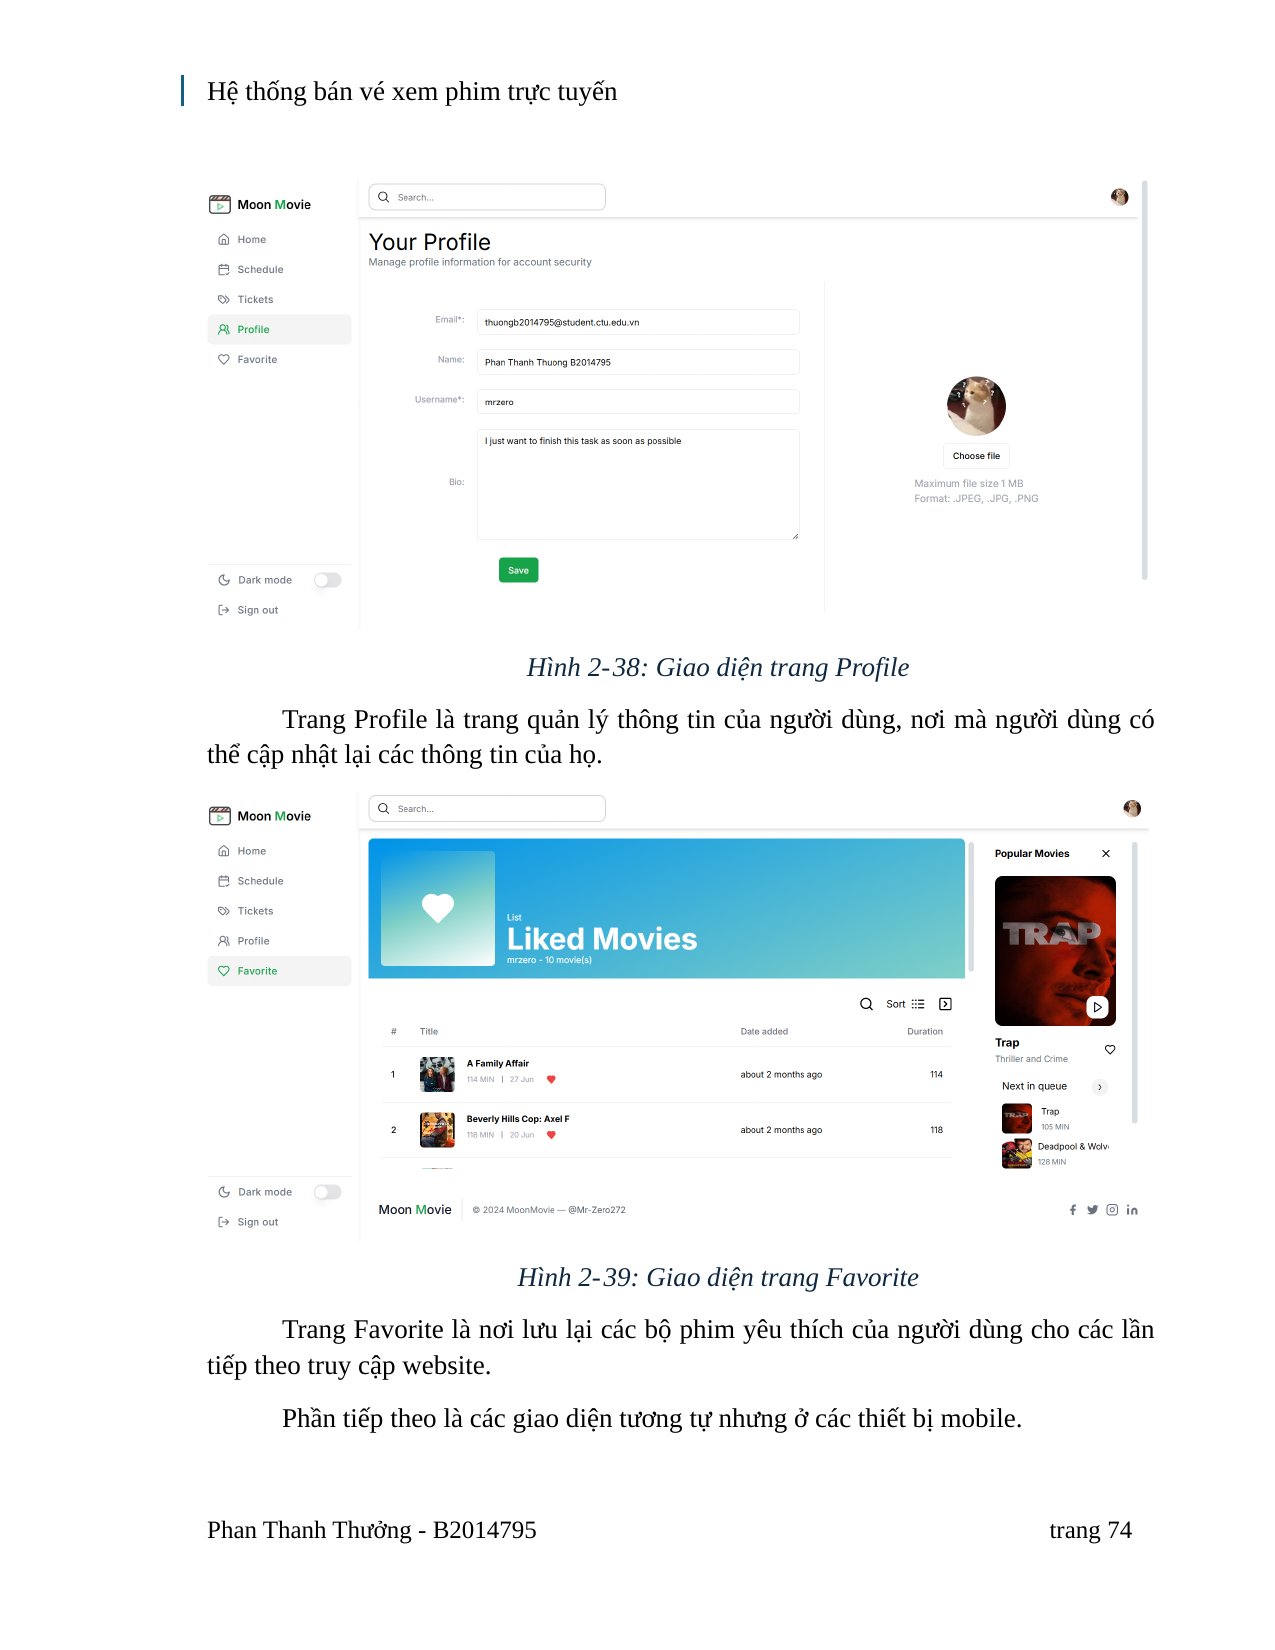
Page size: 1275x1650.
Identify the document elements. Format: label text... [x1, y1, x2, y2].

picture [206, 177, 1150, 630]
text Phần tiếp theo là các giao diện tương tự nhưng ở các thiết bị mobile. [207, 1402, 1157, 1433]
text Trang Favorite là nơi lưu lại các bộ phim yêu thích của người dùng cho các lần tiếp theo truy cập website. [207, 1313, 1157, 1380]
text Trang Profile là trang quản lý thông tin của người dùng, nơi mà người dùng có thể cập nhật lại các thông tin của họ. [207, 703, 1157, 770]
picture [206, 791, 1150, 1241]
